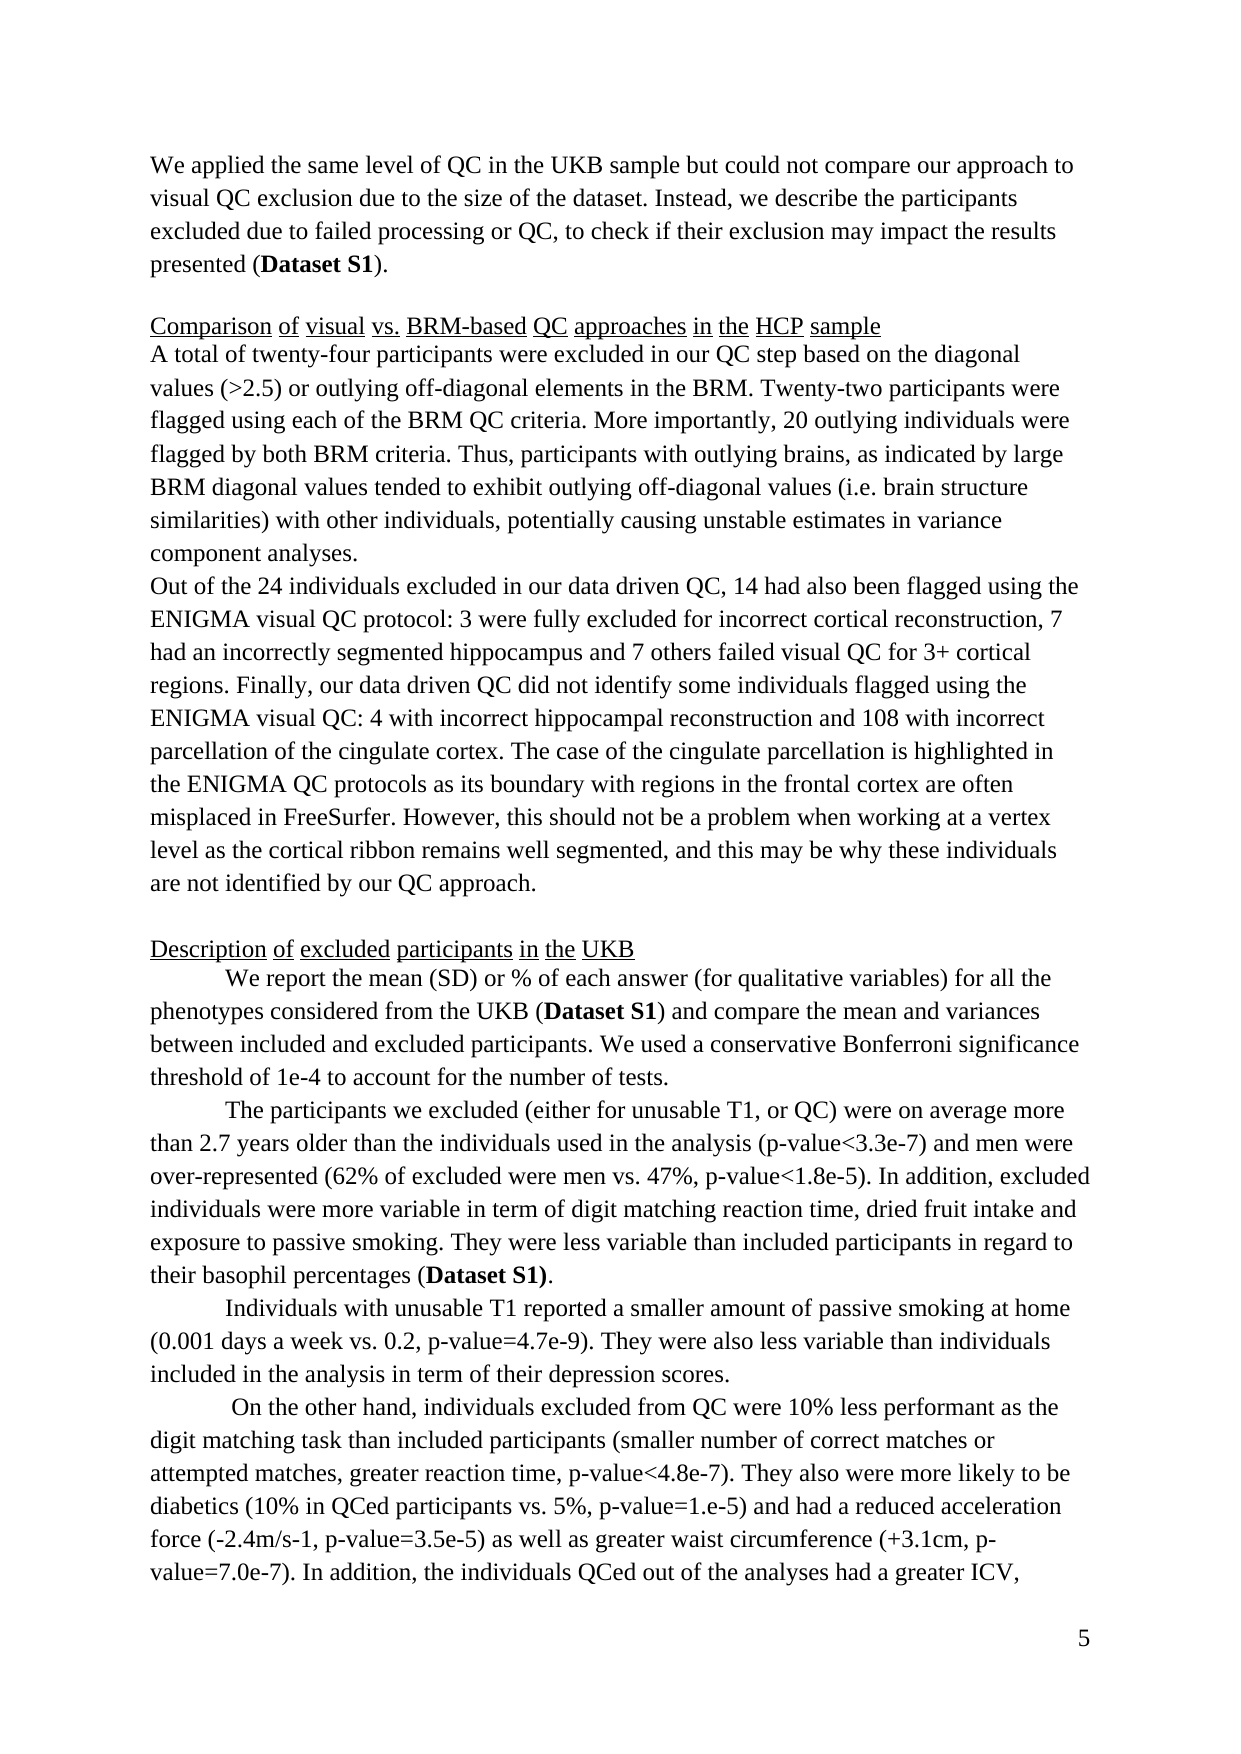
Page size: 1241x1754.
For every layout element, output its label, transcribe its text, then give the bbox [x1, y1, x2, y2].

text Individuals with unusable T1 reported a smaller amount of passive smoking at home (0.001 days a week vs. 0.2, p-value=4.7e-9). They were also less variable than individuals included in the analysis in term of their depression scores. [150, 1293, 1090, 1388]
text The participants we excluded (either for unusable T1, or QC) were on average more than 2.7 years older than the individuals used in the analysis (p-value<3.3e-7) and men were over-represented (62% of excluded were men vs. 47%, p-value<1.8e-5). In addition, excluded individuals were more variable in term of digit matching reaction time, dried fruit intake and exposure to passive smoking. They were less variable than included participants in regard to their basophil percentages (Dataset S1). [150, 1095, 1090, 1289]
subtitle Comparison of visual vs. BRM-based QC approaches in the HCP sample [150, 311, 1090, 339]
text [150, 1392, 1090, 1586]
text Out of the 24 individuals excluded in our data driven QC, 14 had also been flagged using the ENIGMA visual QC protocol: 3 were fully excluded for incorrect cortical reconstruction, 7 had an incorrectly segmented hippocampus and 7 others failed visual QC for 3+ cortical regions. Finally, our data driven QC did not identify some individuals flagged using the ENIGMA visual QC: 4 with incorrect hippocampal reconstruction and 108 with incorrect parcellation of the cingulate cortex. The case of the cingulate parcellation is highlighted in the ENIGMA QC protocols as its boundary with regions in the frontal cortex are often misplaced in FreeSurfer. However, this should not be a problem when working at a vertex level as the cortical ribbon remains well segmented, and this may be why these individuals are not identified by our QC approach. [150, 571, 1090, 897]
text A total of twenty-four participants were excluded in our QC step based on the diagonal values (>2.5) or outlying off-diagonal elements in the BRM. Twenty-two participants were flagged using each of the BRM QC criteria. More importantly, 20 outlying individuals were flagged by both BRM criteria. Thus, participants with outlying brains, as indicated by large BRM diagonal values tended to exhibit outlying off-diagonal values (i.e. brain structure similarities) with other individuals, potentially causing unstable estimates in variance component analyses. [150, 339, 1090, 566]
text We report the mean (SD) or % of each answer (for qualitative variables) for all the phenotypes considered from the UKB (Dataset S1) and compare the mean and variances between included and excluded participants. We used a conservative Bonferroni significance threshold of 1e-4 to account for the number of tests. [150, 963, 1090, 1091]
subtitle Description of excluded participants in the UKB [150, 934, 1090, 963]
text We applied the same level of QC in the UKB sample but could not compare our approach to visual QC exclusion due to the size of the dataset. Instead, we describe the participants excluded due to failed processing or QC, to check if their exclusion may impact the results presented (Dataset S1). [150, 150, 1090, 278]
